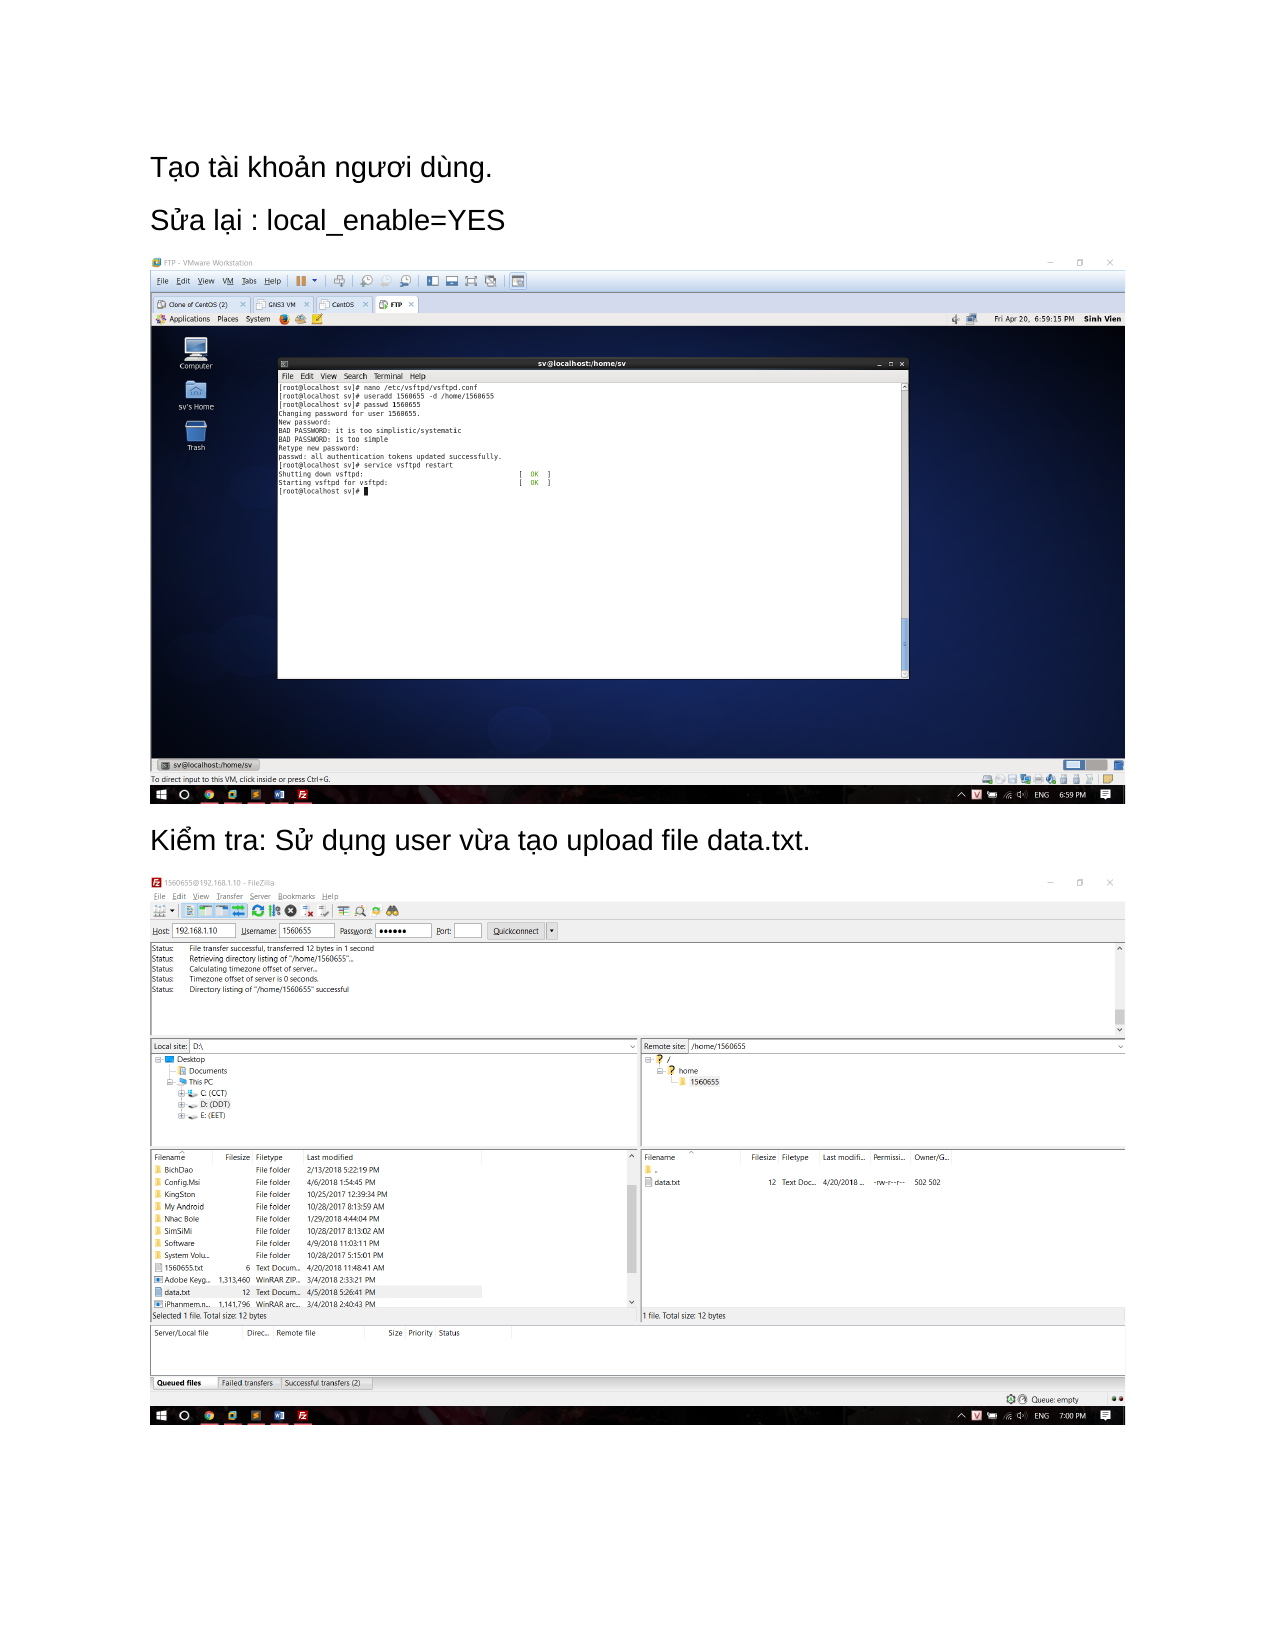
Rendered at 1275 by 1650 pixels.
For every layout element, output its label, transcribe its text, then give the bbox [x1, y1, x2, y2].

text Kiểm tra: Sử dụng user vừa tạo upload file data.txt. [150, 823, 1125, 856]
picture [150, 255, 1125, 804]
picture [150, 875, 1125, 1425]
text Tạo tài khoản ngươi dùng. [150, 150, 1125, 183]
text Sửa lại : local_enable=YES [150, 203, 1125, 236]
